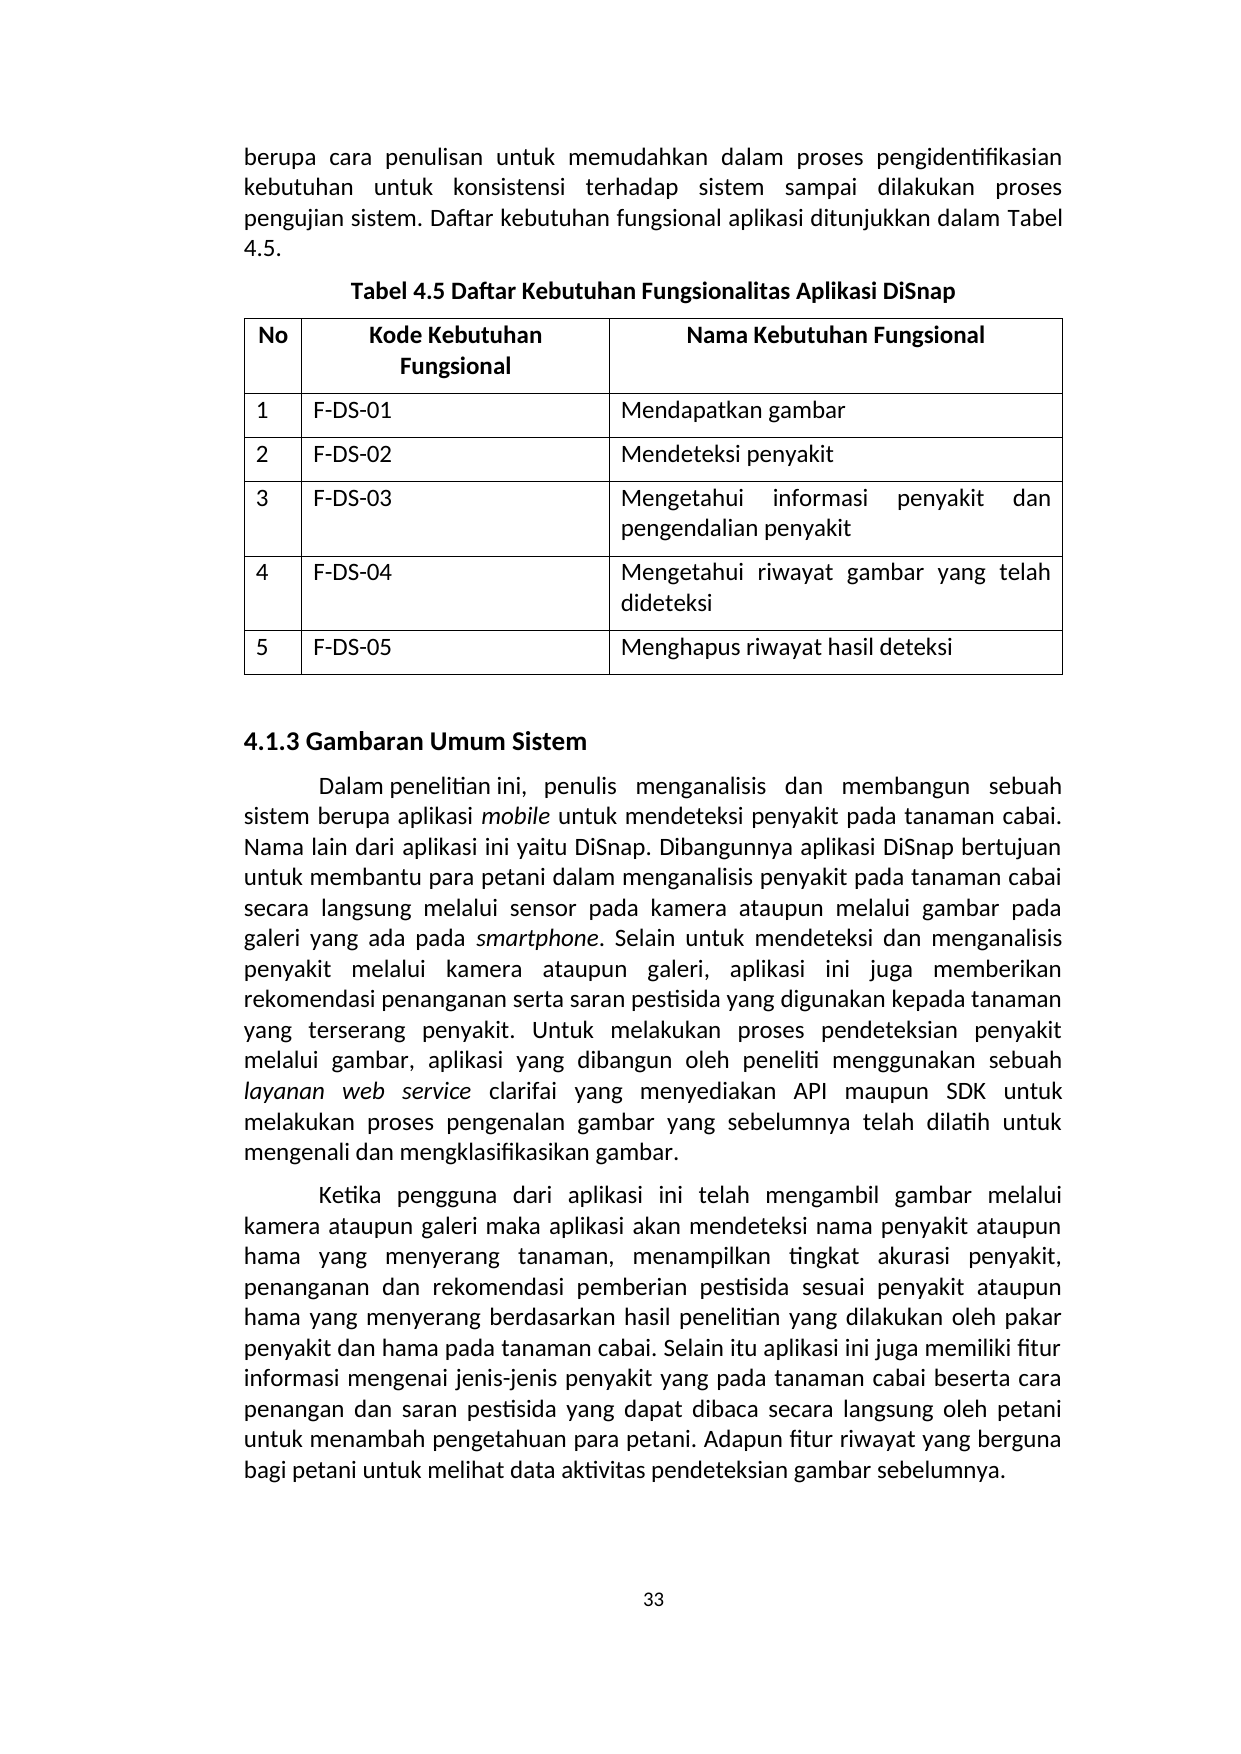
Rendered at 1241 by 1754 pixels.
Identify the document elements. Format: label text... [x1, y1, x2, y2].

text Ketika pengguna dari aplikasi ini telah mengambil gambar melalui kamera ataupun galeri maka aplikasi akan mendeteksi nama penyakit ataupun hama yang menyerang tanaman, menampilkan tingkat akurasi penyakit, penanganan dan rekomendasi pemberian pestisida sesuai penyakit ataupun hama yang menyerang berdasarkan hasil penelitian yang dilakukan oleh pakar penyakit dan hama pada tanaman cabai. Selain itu aplikasi ini juga memiliki fitur informasi mengenai jenis-jenis penyakit yang pada tanaman cabai beserta cara penangan dan saran pestisida yang dapat dibaca secara langsung oleh petani untuk menambah pengetahuan para petani. Adapun fitur riwayat yang berguna bagi petani untuk melihat data aktivitas pendeteksian gambar sebelumnya. [244, 1179, 1063, 1484]
subtitle Gambaran Umum Sistem [244, 724, 1063, 757]
table_cell 5 [245, 631, 301, 674]
table_cell F-DS-03 [302, 482, 609, 556]
table_cell Mengetahui informasi penyakit dan pengendalian penyakit [610, 482, 1062, 556]
table_cell Mendapatkan gambar [610, 394, 1062, 437]
table_cell Mengetahui riwayat gambar yang telah dideteksi [610, 557, 1062, 630]
table_cell F-DS-04 [302, 557, 609, 630]
table_header Nama Kebutuhan Fungsional [610, 319, 1062, 393]
table_cell 4 [245, 557, 301, 630]
table_header Kode Kebutuhan Fungsional [302, 319, 609, 393]
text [244, 141, 1063, 263]
table_cell 2 [245, 438, 301, 481]
table_cell Menghapus riwayat hasil deteksi [610, 631, 1062, 674]
table_cell F-DS-01 [302, 394, 609, 437]
table_cell Mendeteksi penyakit [610, 438, 1062, 481]
text Dalam penelitian ini, penulis menganalisis dan membangun sebuah sistem berupa aplikasi mobile untuk mendeteksi penyakit pada tanaman cabai. Nama lain dari aplikasi ini yaitu DiSnap. Dibangunnya aplikasi DiSnap bertujuan untuk membantu para petani dalam menganalisis penyakit pada tanaman cabai secara langsung melalui sensor pada kamera ataupun melalui gambar pada galeri yang ada pada smartphone. Selain untuk mendeteksi dan menganalisis penyakit melalui kamera ataupun galeri, aplikasi ini juga memberikan rekomendasi penanganan serta saran pestisida yang digunakan kepada tanaman yang terserang penyakit. Untuk melakukan proses pendeteksian penyakit melalui gambar, aplikasi yang dibangun oleh peneliti menggunakan sebuah layanan web service clarifai yang menyediakan API maupun SDK untuk melakukan proses pengenalan gambar yang sebelumnya telah dilatih untuk mengenali dan mengklasifikasikan gambar. [244, 770, 1063, 1167]
table_header No [245, 319, 301, 393]
table_cell F-DS-05 [302, 631, 609, 674]
table_cell F-DS-02 [302, 438, 609, 481]
table_cell 3 [245, 482, 301, 556]
table_cell 1 [245, 394, 301, 437]
